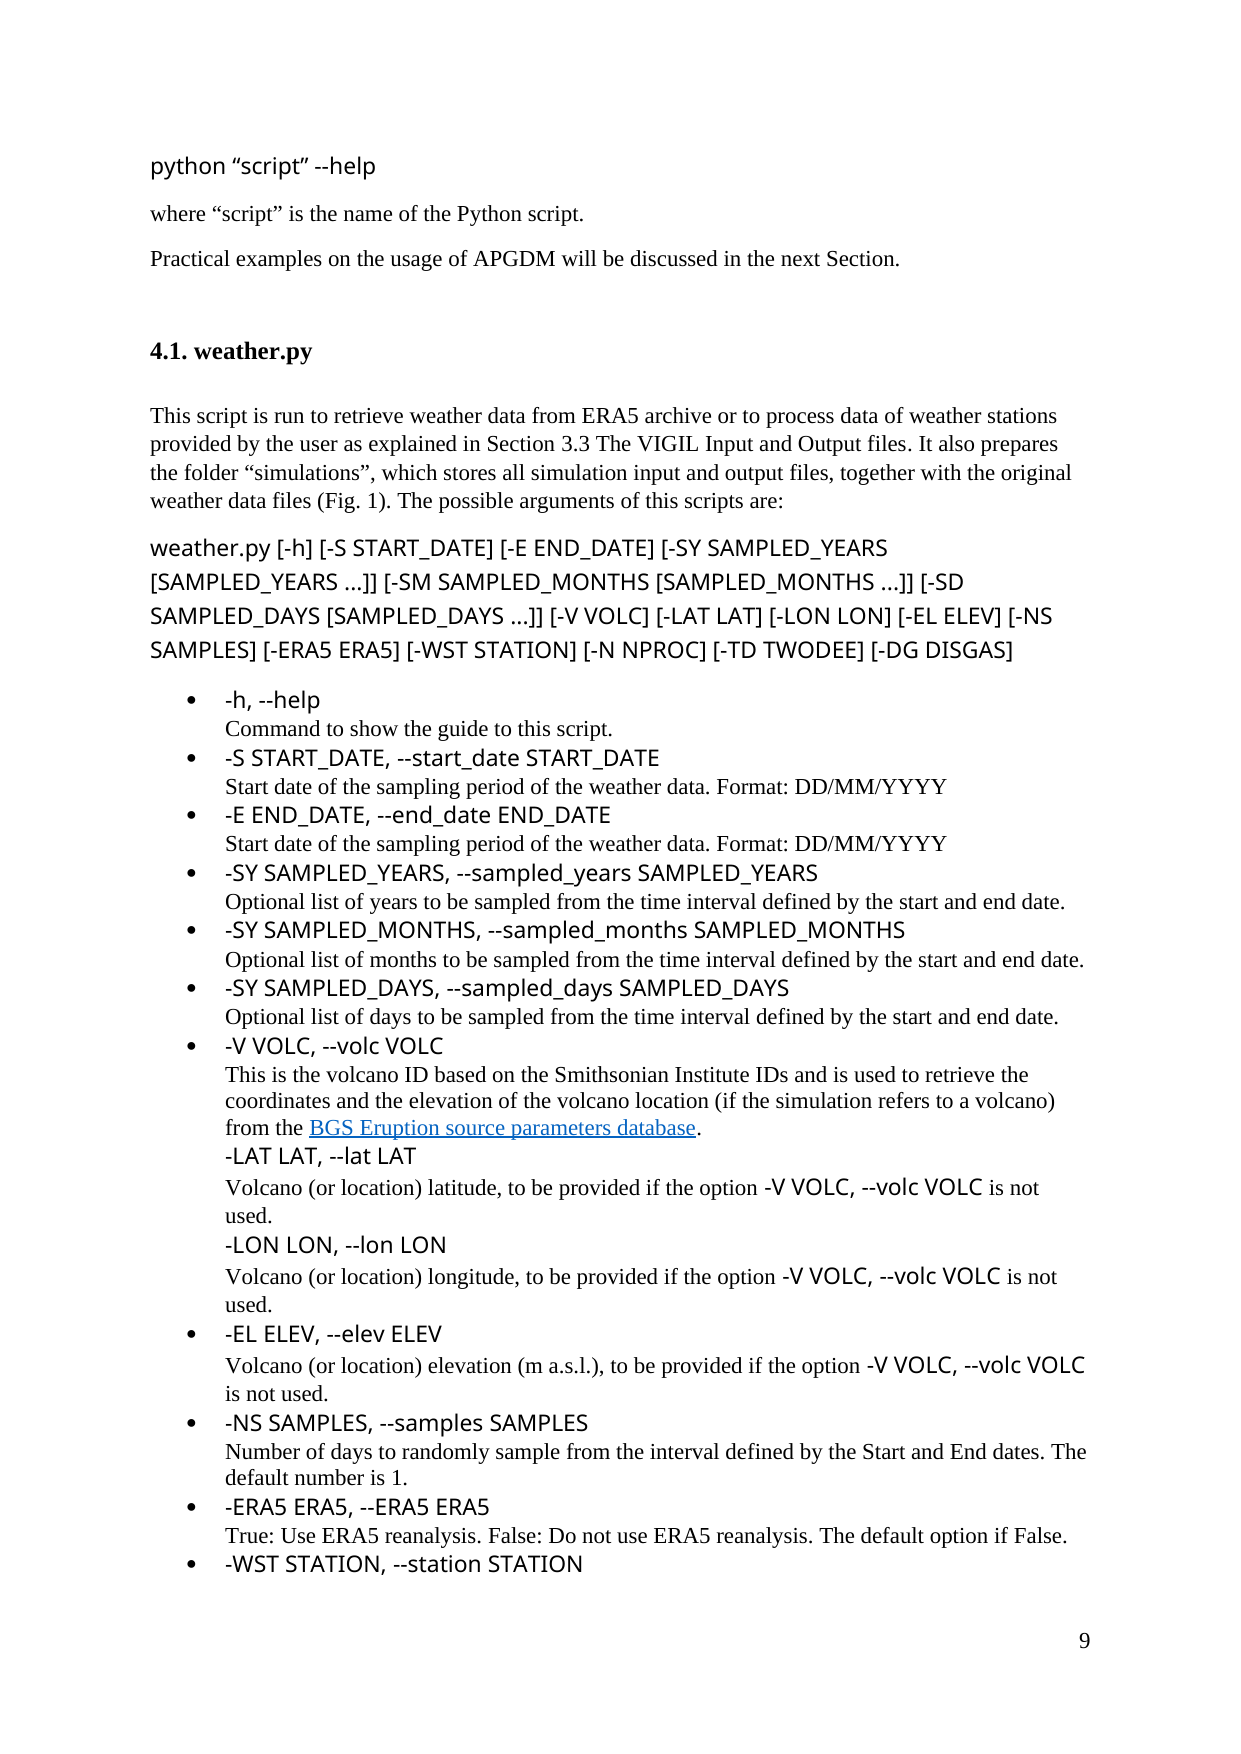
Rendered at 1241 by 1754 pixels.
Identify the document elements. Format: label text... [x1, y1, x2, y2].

text This script is run to retrieve weather data from ERA5 archive or to process data of weather stations provided by the user as explained in Section 3.3. It also prepares the folder “simulations”, which stores all simulation input and output files, together with the original weather data files (Fig. 1). The possible arguments of this scripts are: [150, 402, 1090, 514]
list Start date of the sampling period of the weather data. Format: DD/MM/YYYY [225, 831, 1090, 857]
list -SY SAMPLED_YEARS, --sampled_years SAMPLED_YEARS [187, 857, 1090, 888]
list -SY SAMPLED_DAYS, --sampled_days SAMPLED_DAYS [187, 972, 1090, 1003]
list Command to show the guide to this script. [225, 715, 1090, 742]
list Volcano (or location) longitude, to be provided if the option -V VOLC, --volc VOLC is not used. [225, 1260, 1090, 1318]
list -EL ELEV, --elev ELEV [187, 1318, 1090, 1349]
list True: Use ERA5 reanalysis. False: Do not use ERA5 reanalysis. The default option if False. [225, 1522, 1090, 1548]
list -WST STATION, --station STATION [187, 1548, 1090, 1579]
text Practical examples on the usage of APGDM will be discussed in the next Section. [150, 246, 1090, 272]
list Optional list of years to be sampled from the time interval defined by the start and end date. [225, 888, 1090, 914]
subtitle 4.1. weather.py [150, 336, 1090, 364]
list -LAT LAT, --lat LAT [225, 1140, 1090, 1171]
list -V VOLC, --volc VOLC [187, 1030, 1090, 1061]
list -h, --help [187, 684, 1090, 715]
list Start date of the sampling period of the weather data. Format: DD/MM/YYYY [225, 773, 1090, 799]
list -NS SAMPLES, --samples SAMPLES [187, 1407, 1090, 1438]
list -S START_DATE, --start_date START_DATE [187, 742, 1090, 773]
list -SY SAMPLED_MONTHS, --sampled_months SAMPLED_MONTHS [187, 914, 1090, 946]
text python “script” --help [150, 150, 1090, 181]
list -ERA5 ERA5, --ERA5 ERA5 [187, 1491, 1090, 1522]
text where “script” is the name of the Python script. [150, 200, 1090, 227]
text weather.py [-h] [-S START_DATE] [-E END_DATE] [-SY SAMPLED_YEARS [SAMPLED_YEARS ...]] [-SM SAMPLED_MONTHS [SAMPLED_MONTHS ...]] [-SD SAMPLED_DAYS [SAMPLED_DAYS ...]] [-V VOLC] [-LAT LAT] [-LON LON] [-EL ELEV] [-NS SAMPLES] [-ERA5 ERA5] [-WST STATION] [-N NPROC] [-TD TWODEE] [-DG DISGAS] [150, 532, 1090, 665]
list This is the volcano ID based on the Smithsonian Institute IDs and is used to retrieve the coordinates and the elevation of the volcano location (if the simulation refers to a volcano) from the BGS Eruption source parameters database. [225, 1061, 1090, 1140]
list Volcano (or location) elevation (m a.s.l.), to be provided if the option -V VOLC, --volc VOLC is not used. [225, 1349, 1090, 1407]
list -LON LON, --lon LON [225, 1229, 1090, 1260]
list Optional list of months to be sampled from the time interval defined by the start and end date. [225, 946, 1090, 972]
list -E END_DATE, --end_date END_DATE [187, 799, 1090, 831]
list Number of days to randomly sample from the interval defined by the Start and End dates. The default number is 1. [225, 1438, 1090, 1491]
list Volcano (or location) latitude, to be provided if the option -V VOLC, --volc VOLC is not used. [225, 1171, 1090, 1229]
list Optional list of days to be sampled from the time interval defined by the start and end date. [225, 1003, 1090, 1030]
